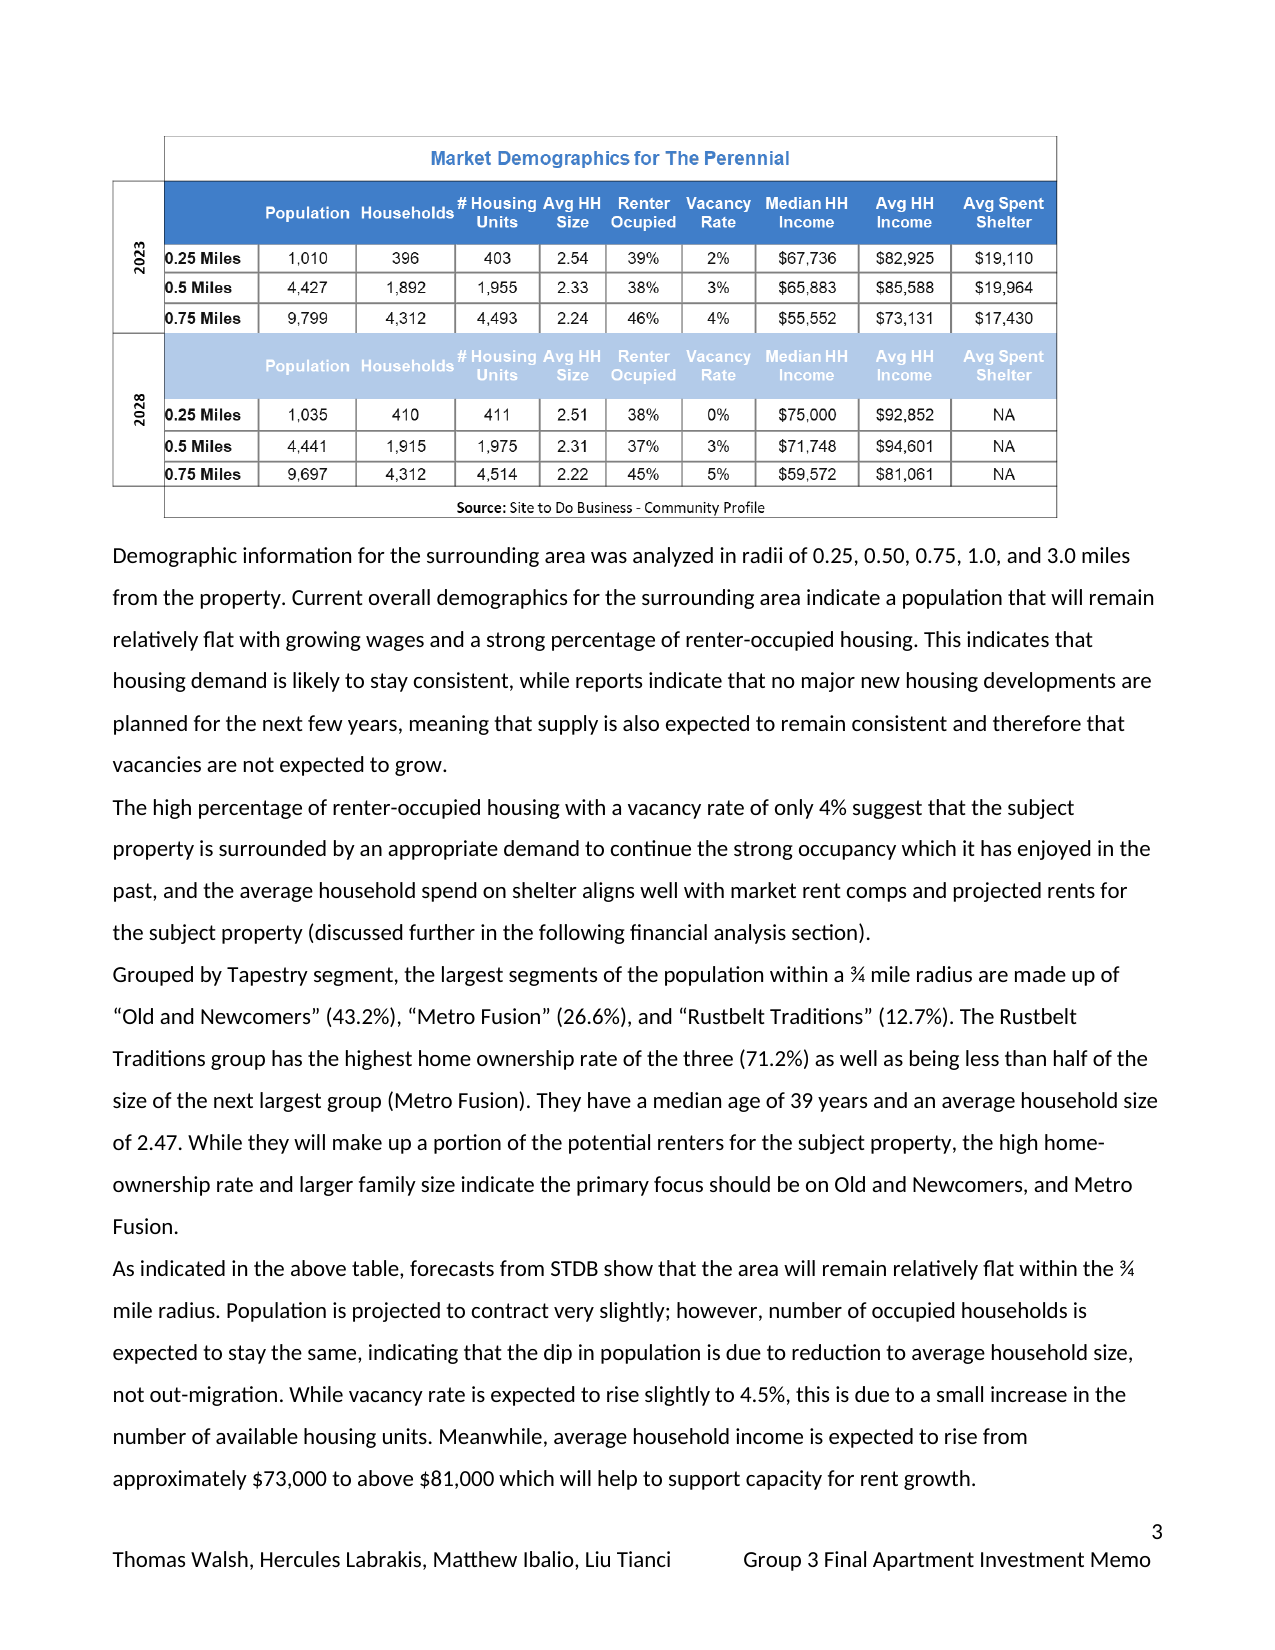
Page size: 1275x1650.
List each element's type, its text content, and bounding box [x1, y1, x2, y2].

picture [112, 136, 1058, 527]
text As indicated in the above table, forecasts from STDB show that the area will remain relatively flat within the ¾ mile radius. Population is projected to contract very slightly; however, number of occupied households is expected to stay the same, indicating that the dip in population is due to reduction to average household size, not out-migration. While vacancy rate is expected to rise slightly to 4.5%, this is due to a small increase in the number of available housing units. Meanwhile, average household income is expected to rise from approximately $73,000 to above $81,000 which will help to support capacity for rent growth. [112, 1254, 1162, 1492]
text The high percentage of renter-occupied housing with a vacancy rate of only 4% suggest that the subject property is surrounded by an appropriate demand to continue the strong occupancy which it has enjoyed in the past, and the average household spend on shelter aligns well with market rent comps and projected rents for the subject property (discussed further in the following financial analysis section). [112, 793, 1162, 947]
text Grouped by Tapestry segment, the largest segments of the population within a ¾ mile radius are made up of “Old and Newcomers” (43.2%), “Metro Fusion” (26.6%), and “Rustbelt Traditions” (12.7%). The Rustbelt Traditions group has the highest home ownership rate of the three (71.2%) as well as being less than half of the size of the next largest group (Metro Fusion). They have a median age of 39 years and an average household size of 2.47. While they will make up a portion of the potential renters for the subject property, the high home-ownership rate and larger family size indicate the primary focus should be on Old and Newcomers, and Metro Fusion. [112, 961, 1162, 1240]
